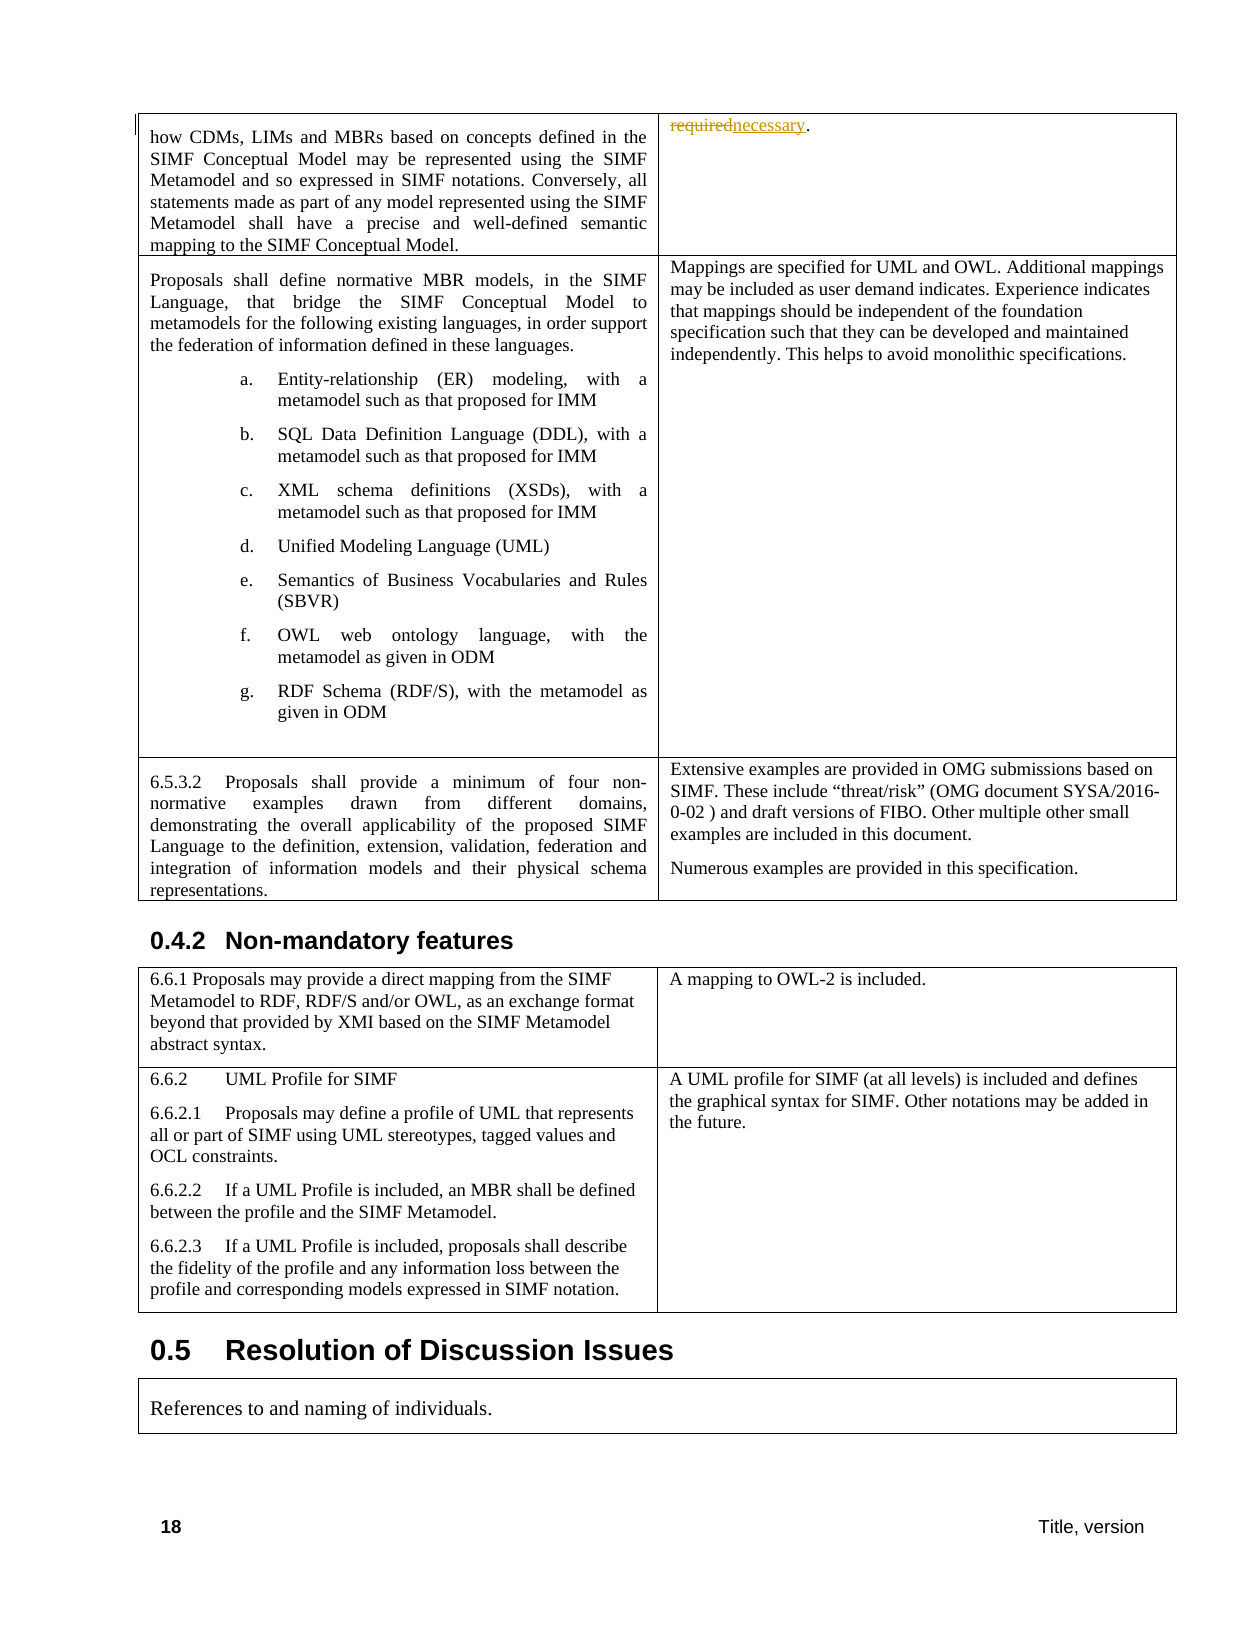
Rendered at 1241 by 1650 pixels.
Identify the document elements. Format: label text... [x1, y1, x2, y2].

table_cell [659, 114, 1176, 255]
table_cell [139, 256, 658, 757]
subtitle Non-mandatory features [150, 926, 1165, 955]
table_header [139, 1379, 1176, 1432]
subtitle Resolution of Discussion Issues [150, 1333, 1165, 1366]
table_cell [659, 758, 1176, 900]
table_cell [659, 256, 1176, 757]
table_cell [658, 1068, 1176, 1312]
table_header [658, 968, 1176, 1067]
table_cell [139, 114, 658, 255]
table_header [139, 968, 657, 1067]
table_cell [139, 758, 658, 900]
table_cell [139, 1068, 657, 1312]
